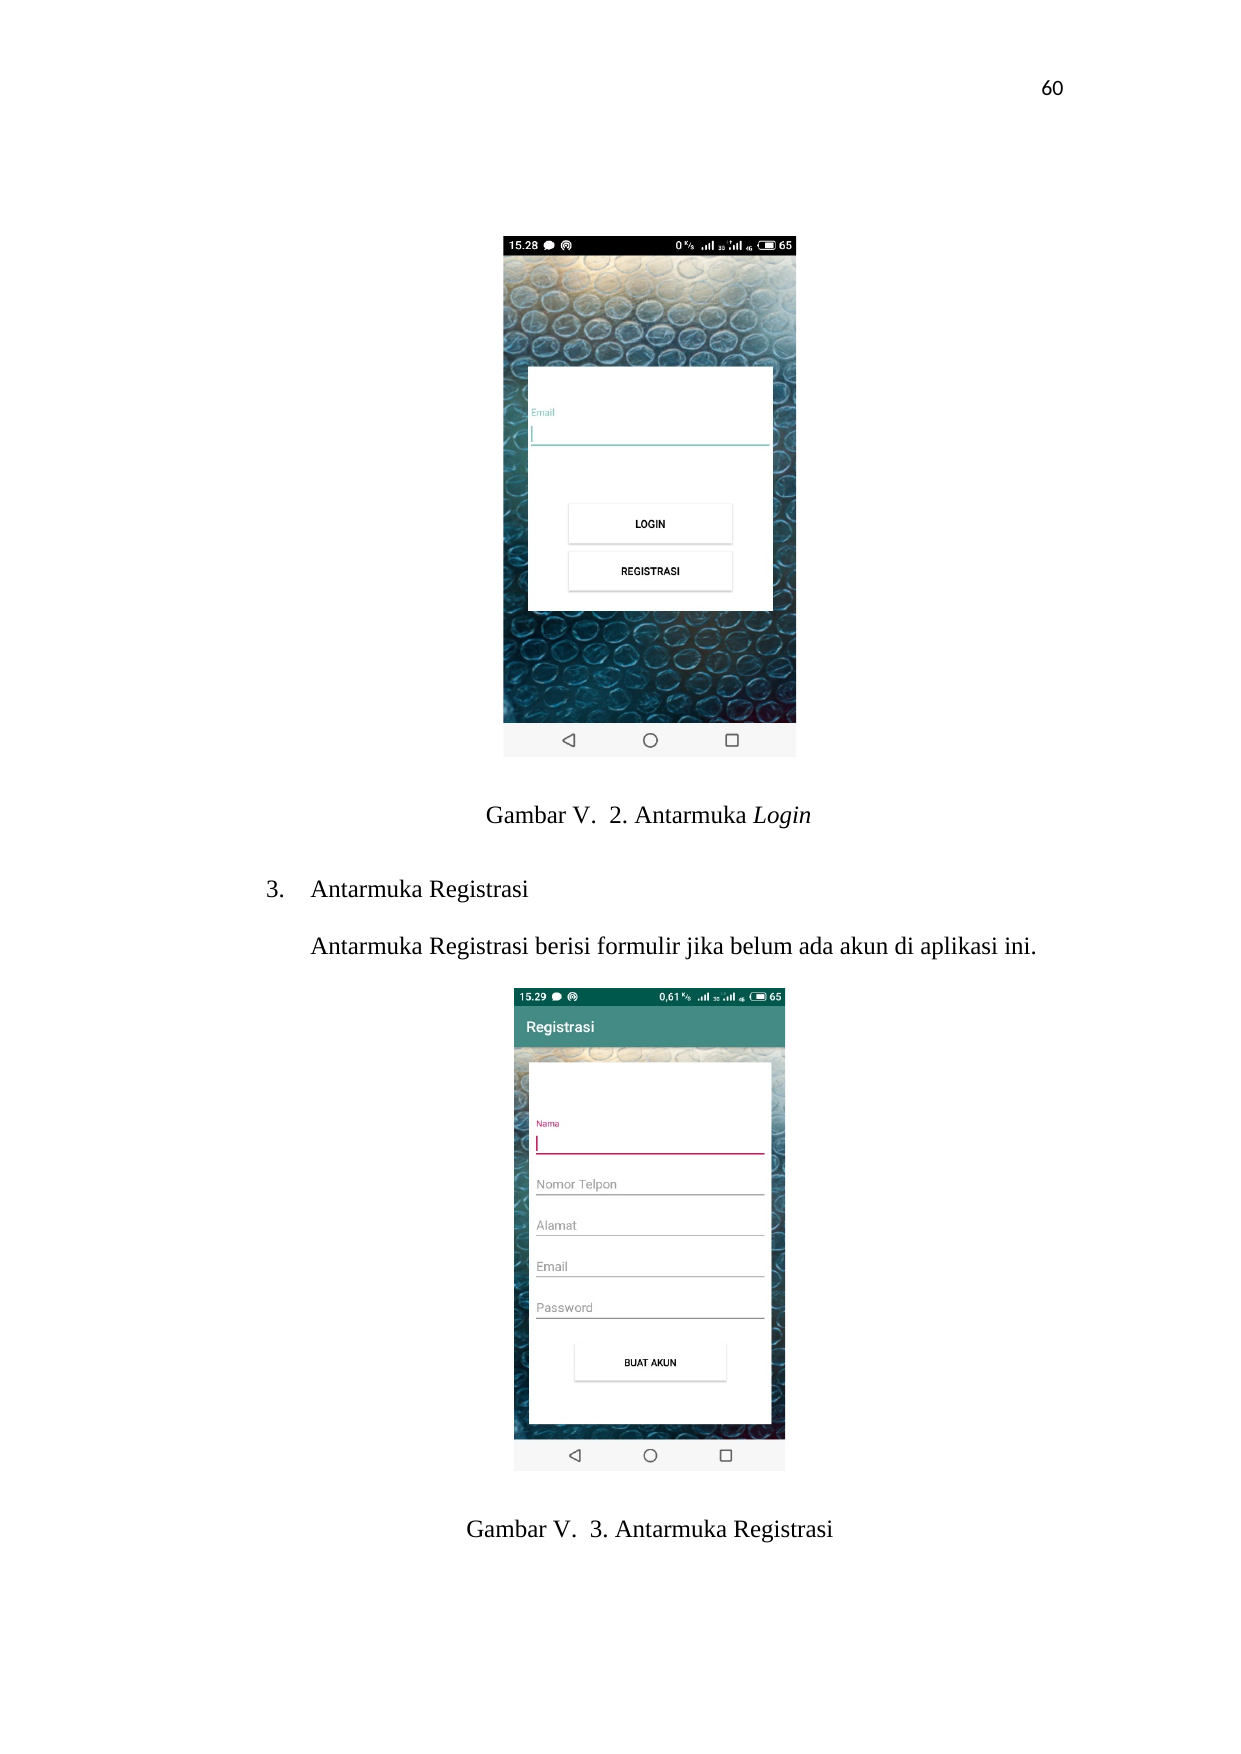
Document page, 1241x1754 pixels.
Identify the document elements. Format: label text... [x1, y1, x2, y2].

text Gambar V. 2. Antarmuka Login [236, 800, 1063, 828]
picture [514, 988, 786, 1471]
list Antarmuka Registrasi berisi formulir jika belum ada akun di aplikasi ini. [310, 931, 1063, 960]
picture [503, 236, 797, 757]
list Antarmuka Registrasi [266, 874, 1063, 903]
picture [503, 645, 512, 656]
text Gambar V. 3. Antarmuka Registrasi [236, 1514, 1063, 1543]
